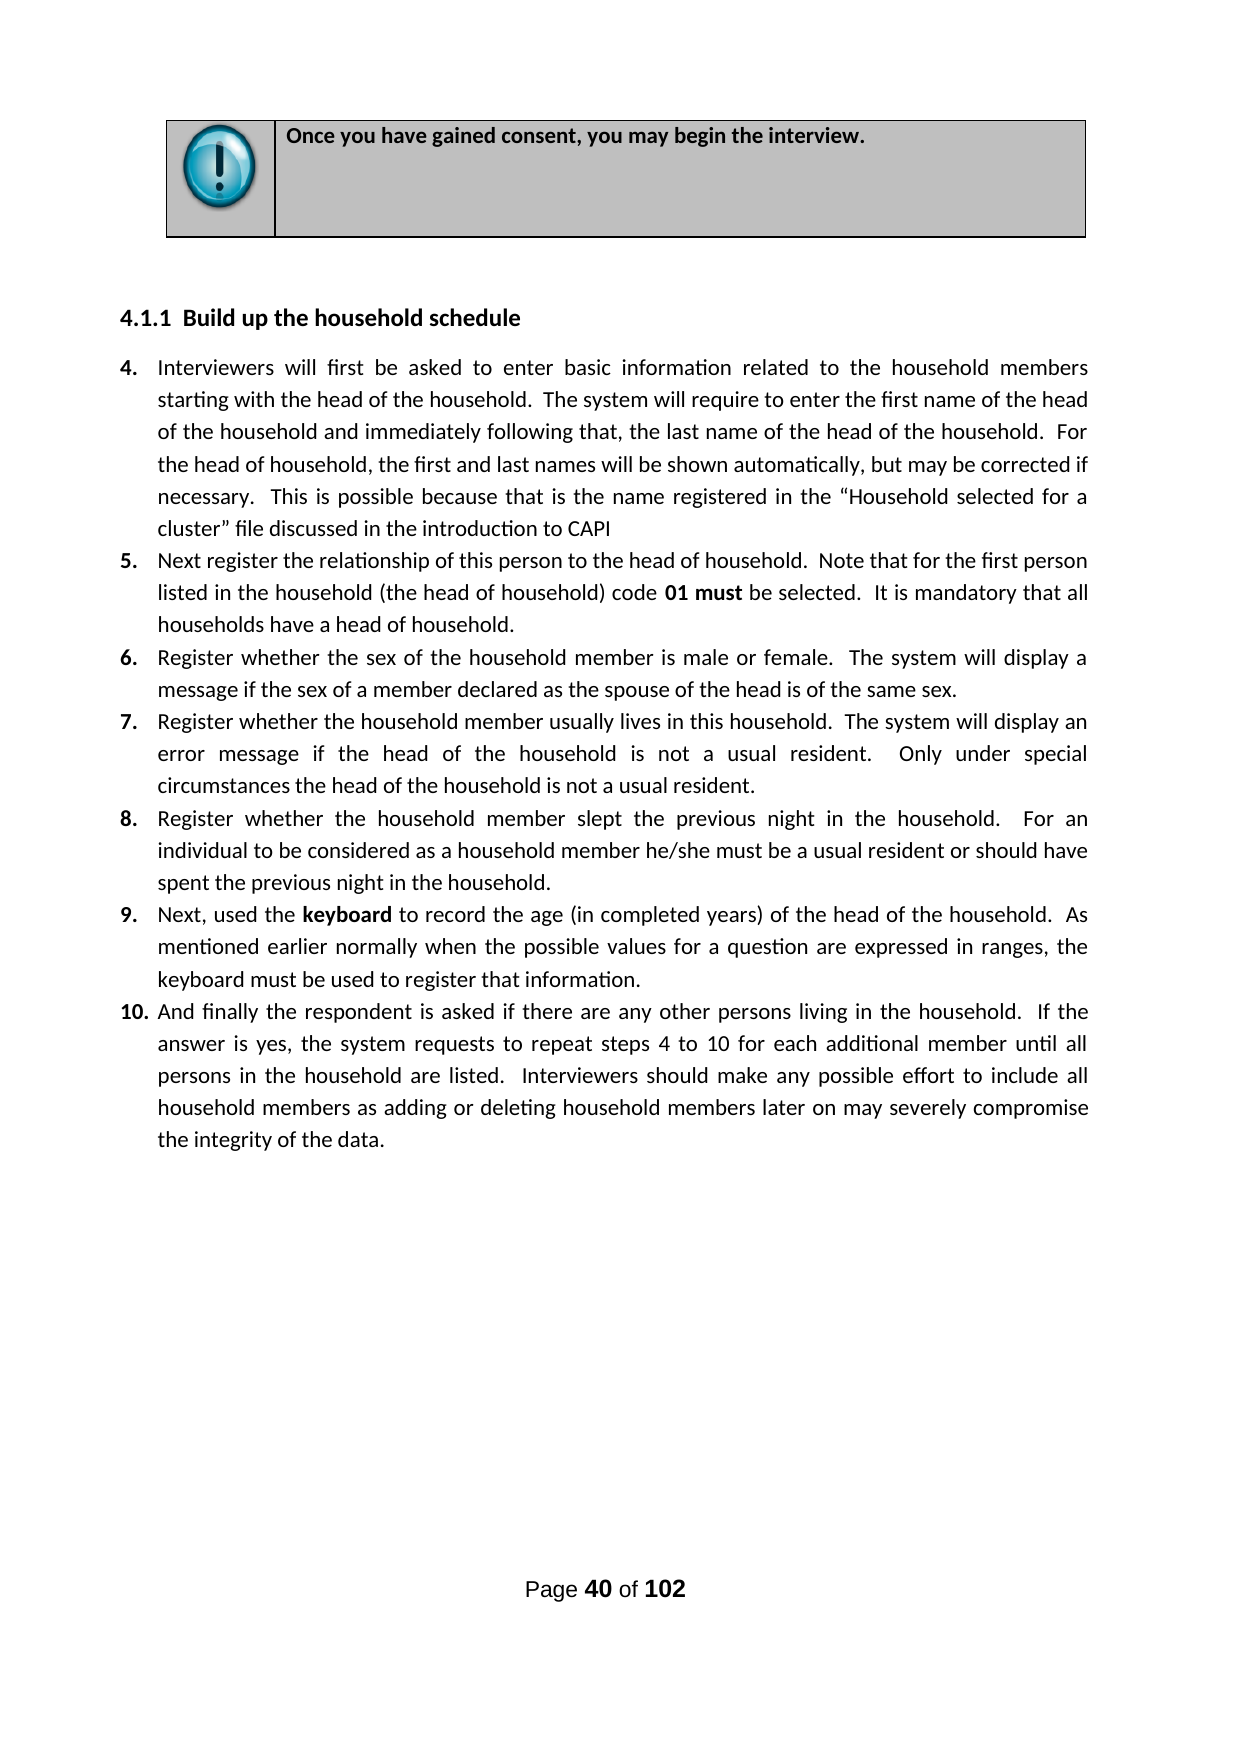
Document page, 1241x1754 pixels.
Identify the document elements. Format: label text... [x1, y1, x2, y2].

list Register whether the sex of the household member is male or female. The system will display a message if the sex of a member declared as the spouse of the head is of the same sex. [120, 643, 1090, 703]
table_header Once you have gained consent, you may begin the interview. [276, 121, 1085, 236]
list And finally the respondent is asked if there are any other persons living in the household. If the answer is yes, the system requests to repeat steps 4 to 10 for each additional member until all persons in the household are listed. Interviewers should make any possible effort to include all household members as adding or deleting household members later on may severely compromise the integrity of the data. [120, 997, 1090, 1154]
picture [178, 121, 260, 212]
list Next, used the keyboard to record the age (in completed years) of the head of the household. As mentioned earlier normally when the possible values for a question are expressed in ranges, the keyboard must be used to register that information. [120, 900, 1090, 993]
subtitle 4.1.1 Build up the household schedule [120, 302, 1090, 332]
list Register whether the household member usually lives in this household. The system will display an error message if the head of the household is not a usual resident. Only under special circumstances the head of the household is not a usual resident. [120, 707, 1090, 799]
list Interviewers will first be asked to enter basic information related to the household members starting with the head of the household. The system will require to enter the first name of the head of the household and immediately following that, the last name of the head of the household. For the head of household, the first and last names will be shown automatically, but may be corrected if necessary. This is possible because that is the name registered in the “Household selected for a cluster” file discussed in the introduction to CAPI [120, 353, 1090, 542]
table_header [167, 121, 274, 236]
list Register whether the household member slept the previous night in the household. For an individual to be considered as a household member he/she must be a usual resident or should have spent the previous night in the household. [120, 804, 1090, 896]
list Next register the relationship of this person to the head of household. Note that for the first person listed in the household (the head of household) code 01 must be selected. It is mandatory that all households have a head of household. [120, 546, 1090, 639]
